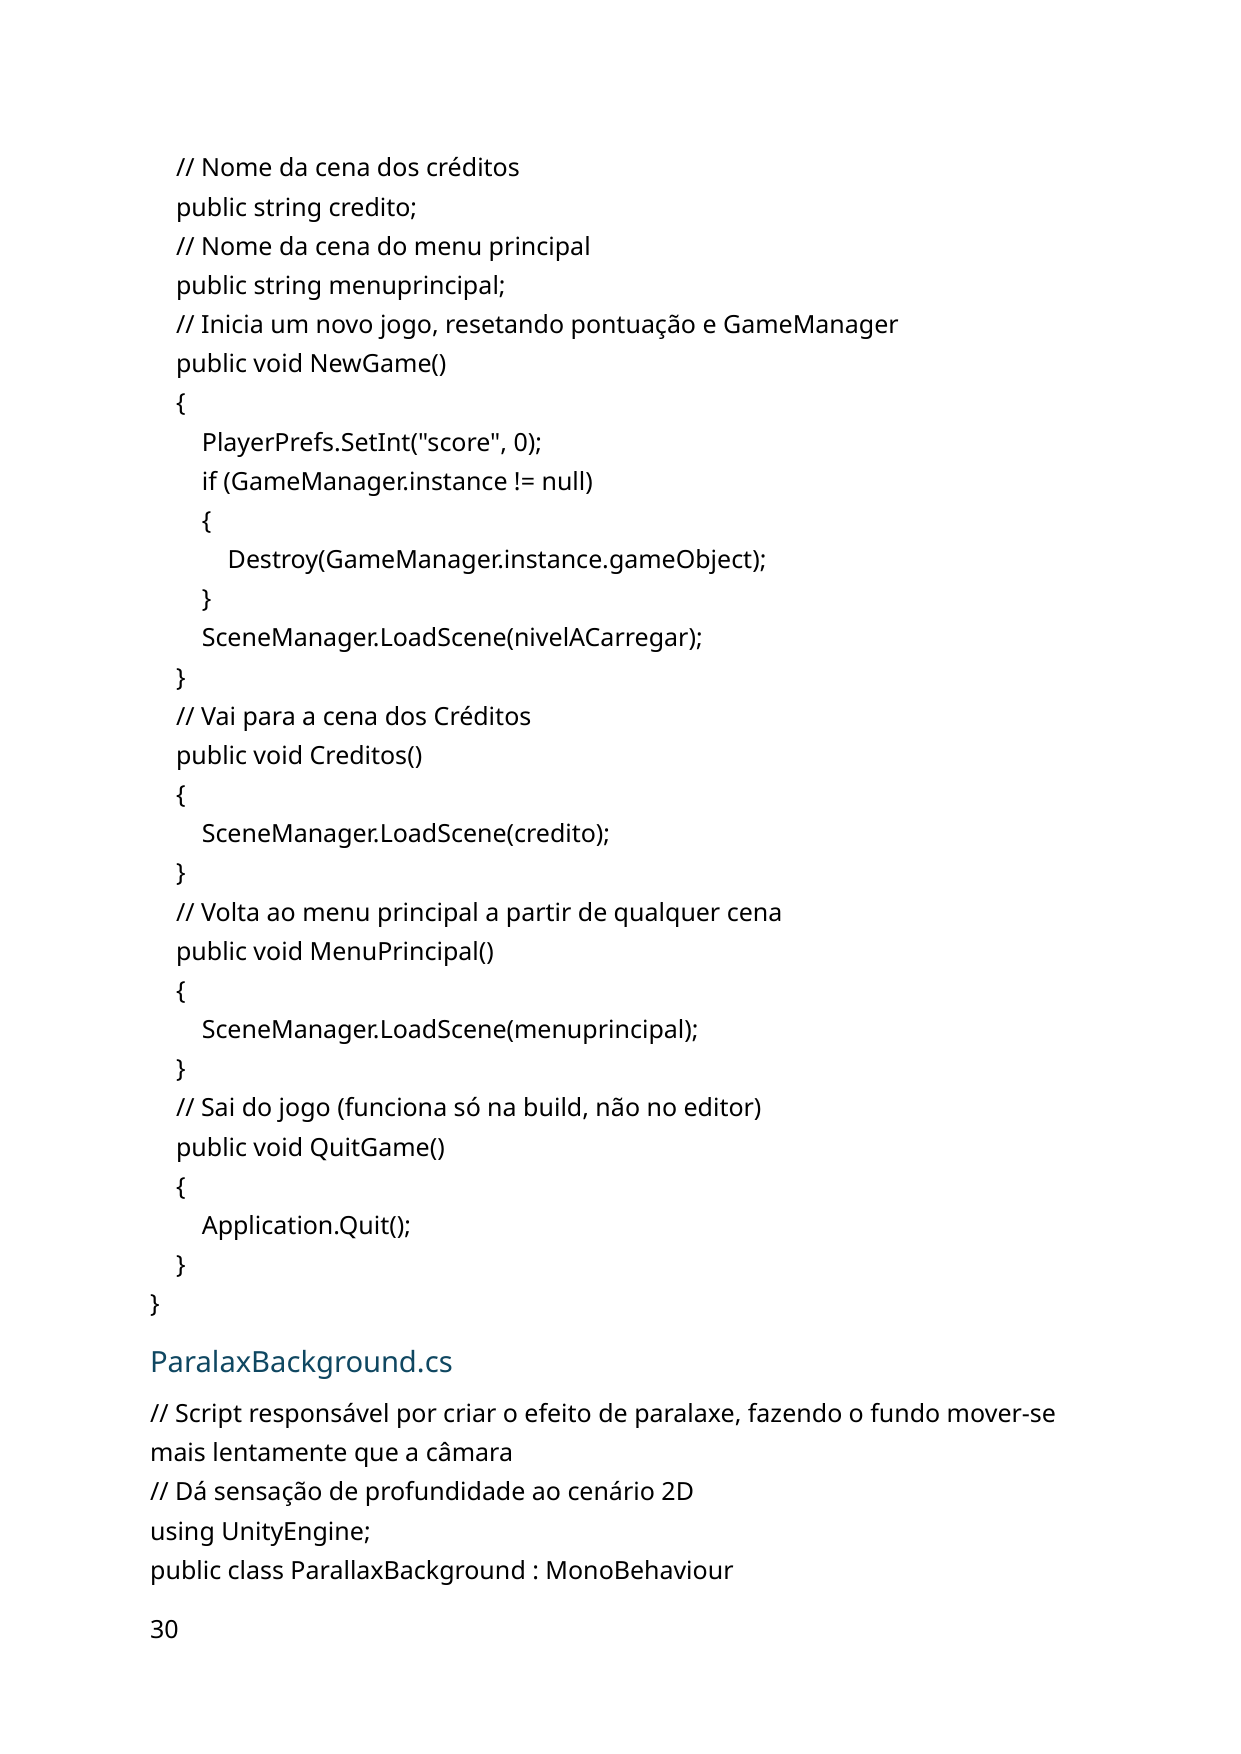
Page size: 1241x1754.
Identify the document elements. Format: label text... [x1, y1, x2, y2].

text public class ParallaxBackground : MonoBehaviour [150, 1552, 1090, 1586]
text SceneManager.LoadScene(menuprincipal); [150, 1012, 1090, 1046]
text // Vai para a cena dos Créditos [150, 698, 1090, 732]
text { [150, 777, 1090, 811]
text { [150, 1168, 1090, 1202]
text public string credito; [150, 189, 1090, 223]
text public void MenuPrincipal() [150, 933, 1090, 967]
text if (GameManager.instance != null) [150, 463, 1090, 497]
text SceneManager.LoadScene(nivelACarregar); [150, 620, 1090, 654]
text Destroy(GameManager.instance.gameObject); [150, 542, 1090, 576]
text } [150, 855, 1090, 889]
text public void Creditos() [150, 737, 1090, 772]
text } [150, 1051, 1090, 1085]
text } [150, 1286, 1090, 1320]
text public string menuprincipal; [150, 267, 1090, 302]
text { [150, 502, 1090, 537]
subtitle ParalaxBackground.cs [150, 1342, 1090, 1381]
text // Inicia um novo jogo, resetando pontuação e GameManager [150, 307, 1090, 341]
text SceneManager.LoadScene(credito); [150, 816, 1090, 850]
text // Volta ao menu principal a partir de qualquer cena [150, 894, 1090, 928]
text // Dá sensação de profundidade ao cenário 2D [150, 1474, 1090, 1508]
text { [150, 972, 1090, 1007]
text PlayerPrefs.SetInt("score", 0); [150, 424, 1090, 458]
text // Script responsável por criar o efeito de paralaxe, fazendo o fundo mover-se mais lentamente que a câmara [150, 1396, 1090, 1469]
text } [150, 1247, 1090, 1281]
text public void NewGame() [150, 346, 1090, 380]
text Application.Quit(); [150, 1207, 1090, 1242]
text public void QuitGame() [150, 1129, 1090, 1163]
text // Nome da cena do menu principal [150, 228, 1090, 262]
text } [150, 659, 1090, 693]
text // Sai do jogo (funciona só na build, não no editor) [150, 1090, 1090, 1124]
text { [150, 385, 1090, 419]
text } [150, 581, 1090, 615]
text // Nome da cena dos créditos [150, 150, 1090, 184]
text using UnityEngine; [150, 1513, 1090, 1547]
